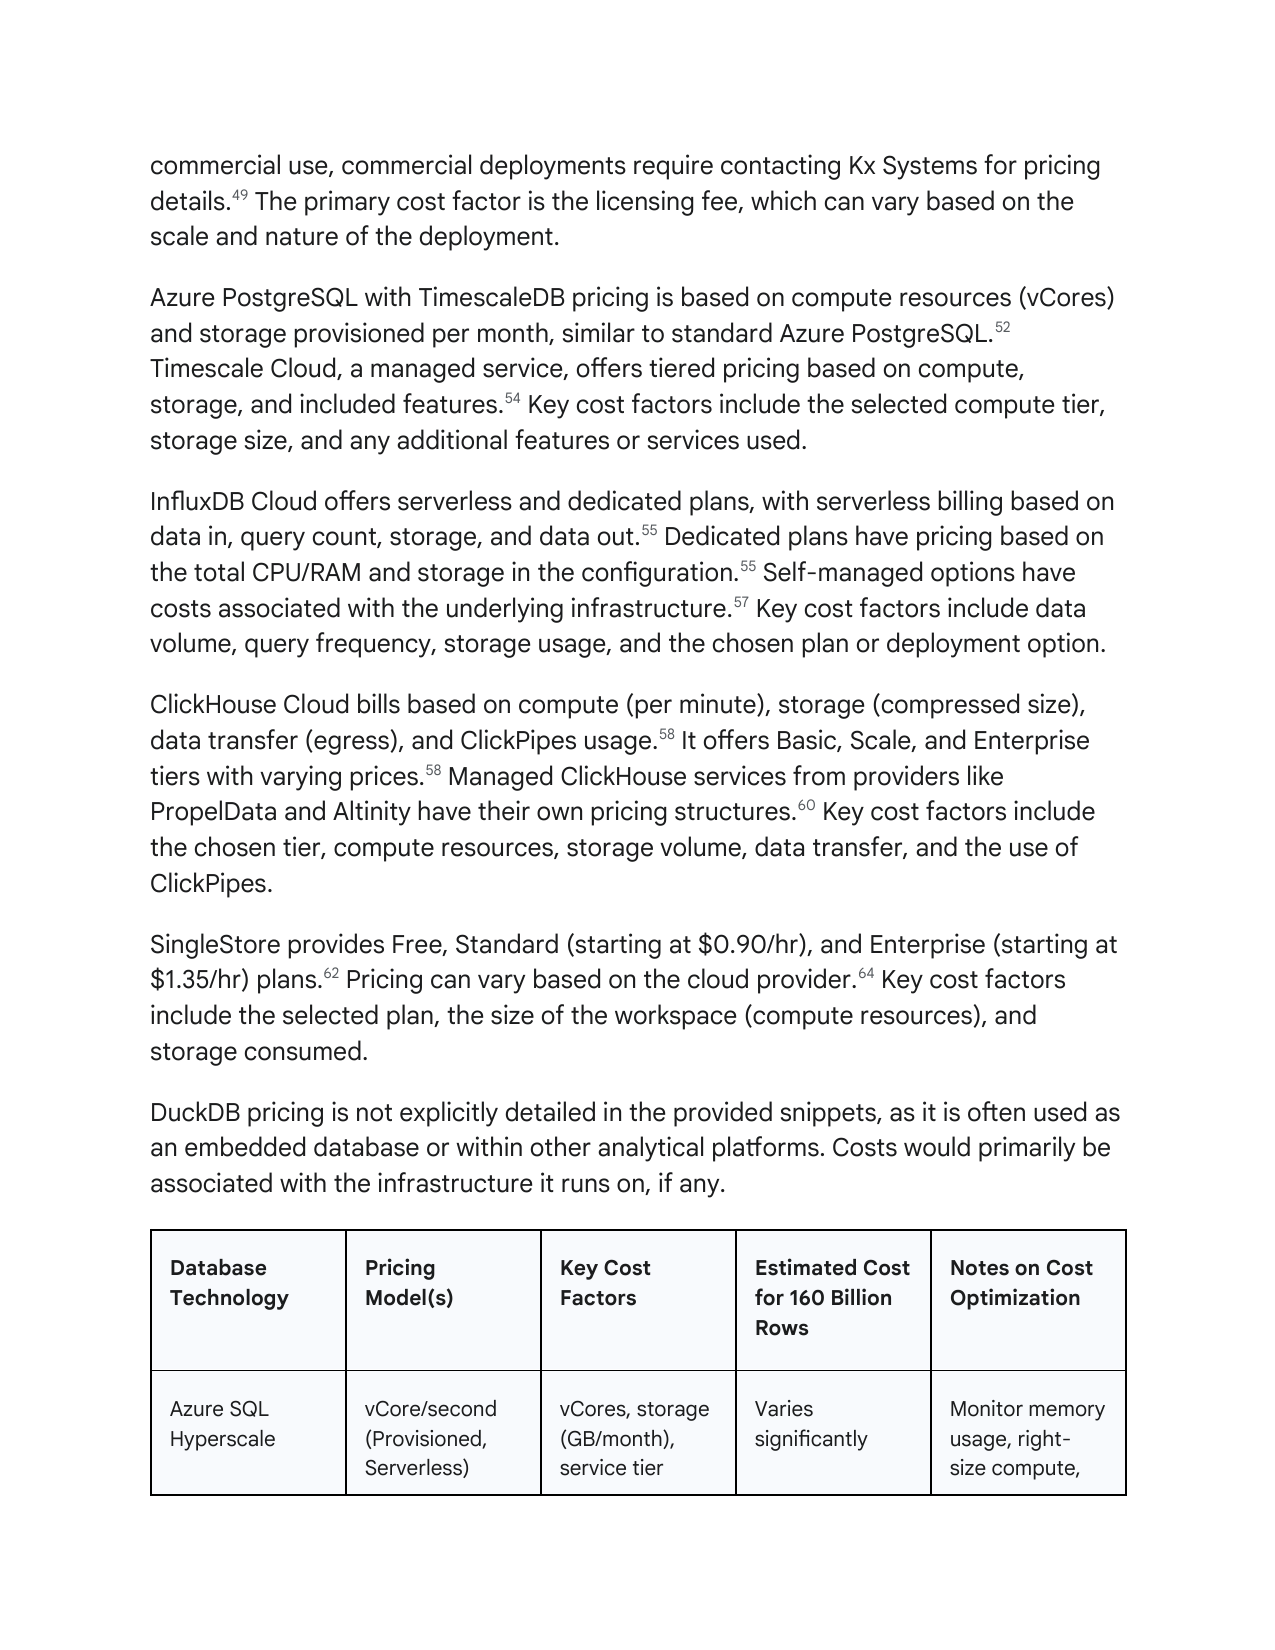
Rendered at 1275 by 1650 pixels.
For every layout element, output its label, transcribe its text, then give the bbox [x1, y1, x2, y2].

text Azure PostgreSQL with TimescaleDB pricing is based on compute resources (vCores) and storage provisioned per month, similar to standard Azure PostgreSQL.52 Timescale Cloud, a managed service, offers tiered pricing based on compute, storage, and included features.54 Key cost factors include the selected compute tier, storage size, and any additional features or services used. [150, 282, 1125, 456]
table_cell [932, 1371, 1125, 1494]
table_header Key Cost Factors [542, 1231, 735, 1369]
table_header Pricing Model(s) [347, 1231, 540, 1369]
table_header Notes on Cost Optimization [932, 1231, 1125, 1369]
text InfluxDB Cloud offers serverless and dedicated plans, with serverless billing based on data in, query count, storage, and data out.55 Dedicated plans have pricing based on the total CPU/RAM and storage in the configuration.55 Self-managed options have costs associated with the underlying infrastructure.57 Key cost factors include data volume, query frequency, storage usage, and the chosen plan or deployment option. [150, 486, 1125, 660]
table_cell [737, 1371, 930, 1494]
table_header Database Technology [152, 1231, 345, 1369]
text SingleStore provides Free, Standard (starting at $0.90/hr), and Enterprise (starting at $1.35/hr) plans.62 Pricing can vary based on the cloud provider.64 Key cost factors include the selected plan, the size of the workspace (compute resources), and storage consumed. [150, 929, 1125, 1067]
text DuckDB pricing is not explicitly detailed in the provided snippets, as it is often used as an embedded database or within other analytical platforms. Costs would primarily be associated with the infrastructure it runs on, if any. [150, 1097, 1125, 1199]
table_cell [152, 1371, 345, 1494]
text ClickHouse Cloud bills based on compute (per minute), storage (compressed size), data transfer (egress), and ClickPipes usage.58 It offers Basic, Scale, and Enterprise tiers with varying prices.58 Managed ClickHouse services from providers like PropelData and Altinity have their own pricing structures.60 Key cost factors include the chosen tier, compute resources, storage volume, data transfer, and the use of ClickPipes. [150, 689, 1125, 899]
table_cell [347, 1371, 540, 1494]
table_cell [542, 1371, 735, 1494]
table_header Estimated Cost for 160 Billion Rows [737, 1231, 930, 1369]
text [150, 150, 1125, 253]
